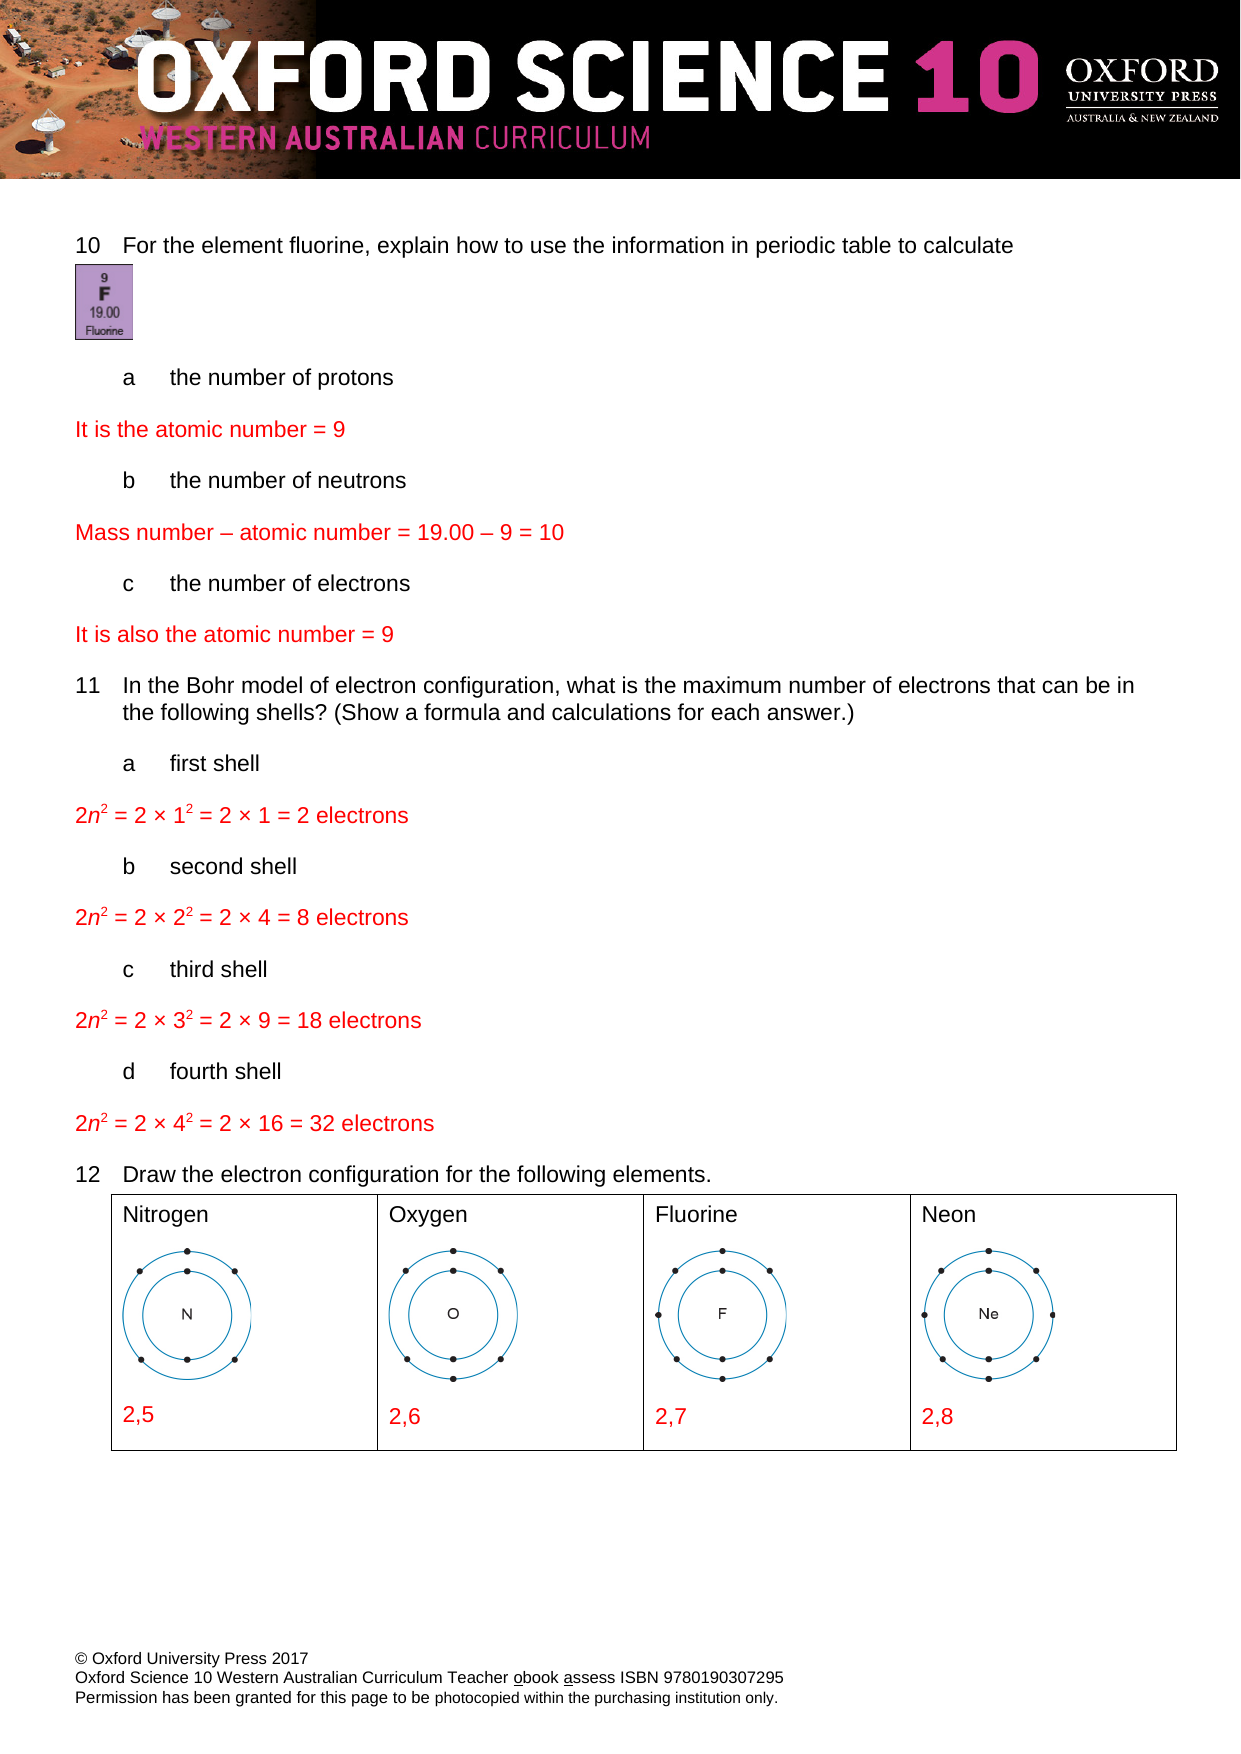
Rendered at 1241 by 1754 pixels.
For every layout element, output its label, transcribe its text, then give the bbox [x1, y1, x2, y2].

list a first shell [122, 750, 1165, 777]
table_header Fluorine 2,7 [644, 1195, 910, 1450]
list b the number of neutrons [122, 467, 1165, 493]
table_header Neon 2,8 [911, 1195, 1176, 1450]
list c the number of electrons [122, 570, 1165, 596]
text 2n2 = 2 × 12 = 2 × 1 = 2 electrons [75, 802, 1165, 828]
picture [388, 1248, 518, 1382]
list c third shell [122, 956, 1165, 982]
picture [122, 1248, 252, 1380]
picture [75, 264, 133, 340]
text 2n2 = 2 × 22 = 2 × 4 = 8 electrons [75, 904, 1165, 931]
text It is also the atomic number = 9 [75, 621, 1165, 647]
list 10 For the element fluorine, explain how to use the information in periodic table to calculate [75, 232, 1165, 258]
picture [655, 1248, 787, 1382]
text 2n2 = 2 × 42 = 2 × 16 = 32 electrons [75, 1110, 1165, 1136]
text It is the atomic number = 9 [75, 416, 1165, 442]
picture [921, 1248, 1056, 1382]
list a the number of protons [122, 364, 1165, 391]
list d fourth shell [122, 1058, 1165, 1085]
list b second shell [122, 853, 1165, 879]
table_header Oxygen 2,6 [378, 1195, 643, 1450]
list 11 In the Bohr model of electron configuration, what is the maximum number of electrons that can be in the following shells? (Show a formula and calculations for each answer.) [75, 672, 1165, 725]
text Mass number – atomic number = 19.00 – 9 = 10 [75, 518, 1165, 545]
table_header Nitrogen 2,5 [112, 1195, 377, 1450]
list 12 Draw the electron configuration for the following elements. [75, 1161, 1165, 1187]
text 2n2 = 2 × 32 = 2 × 9 = 18 electrons [75, 1007, 1165, 1033]
picture [0, 0, 1241, 179]
